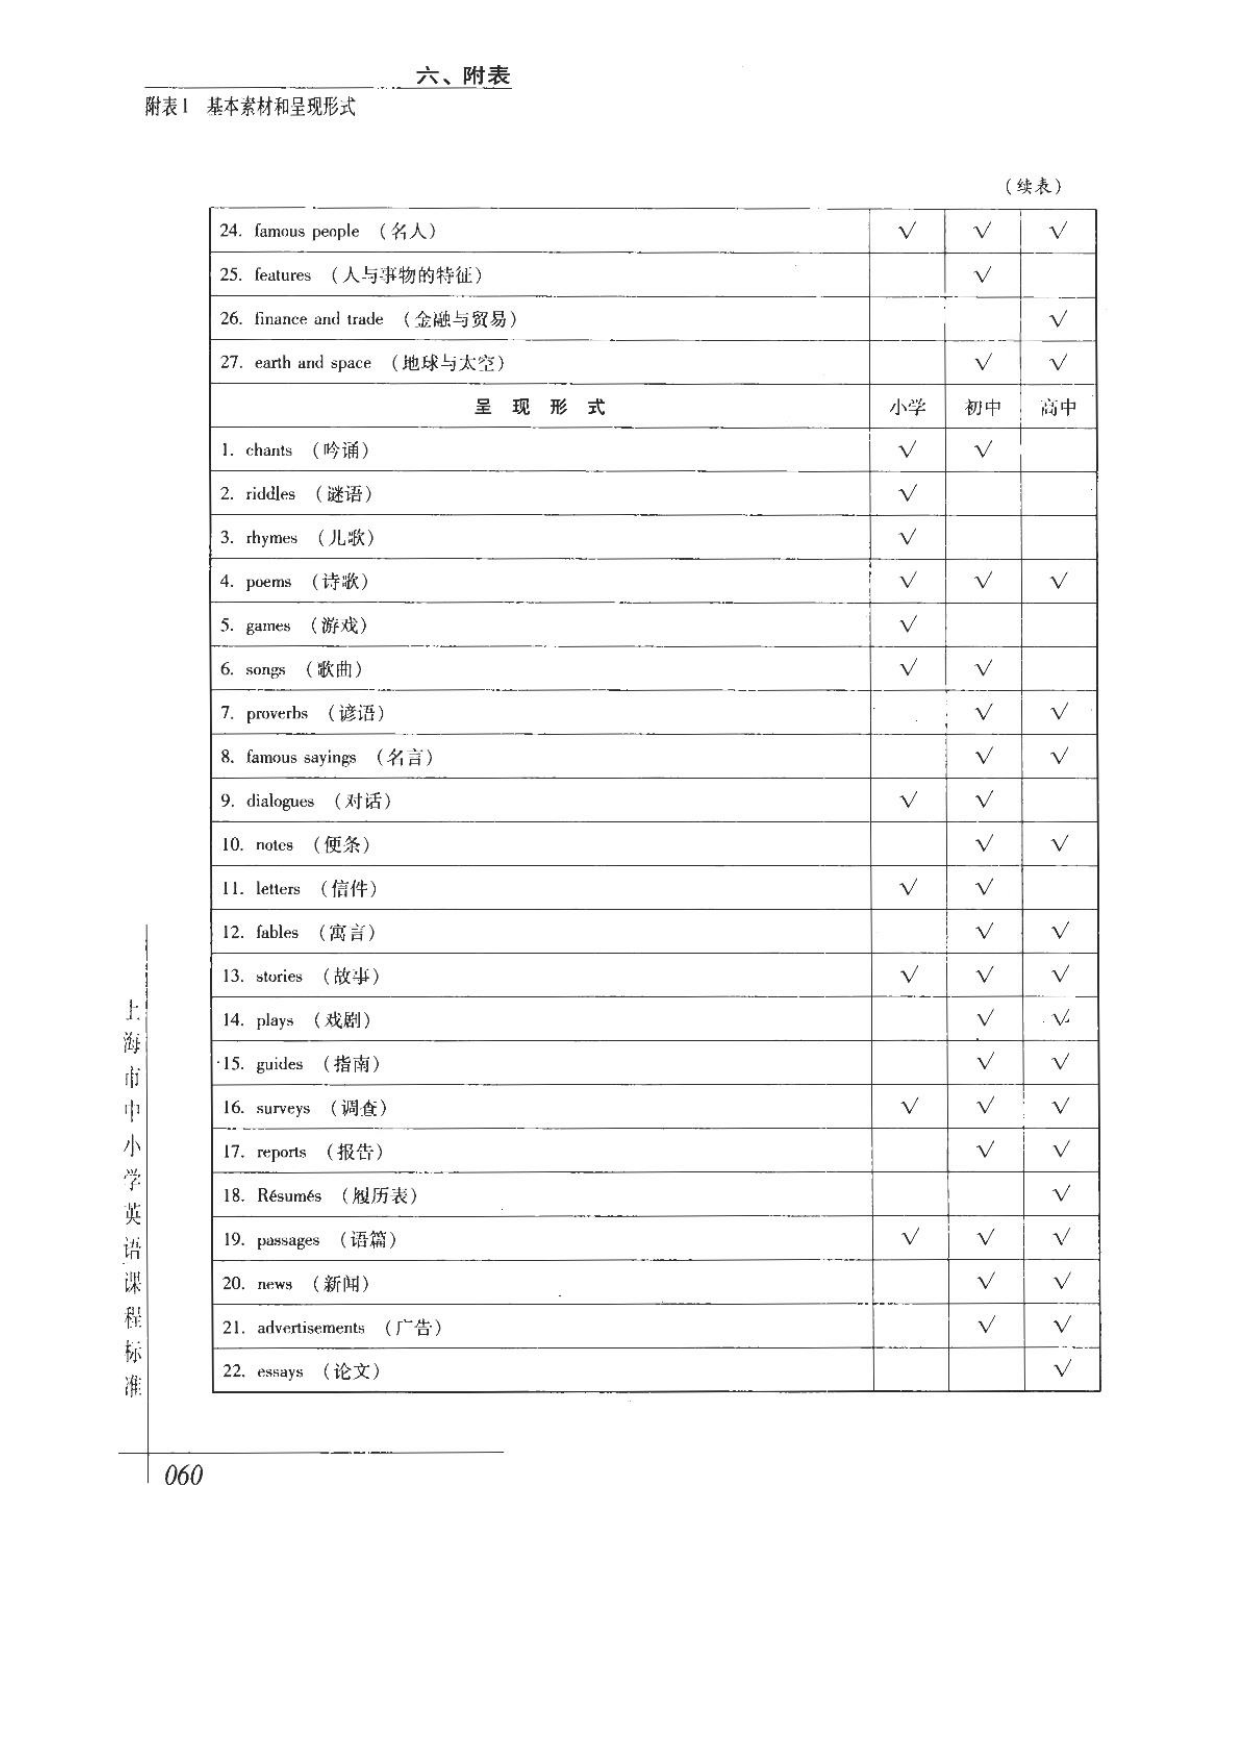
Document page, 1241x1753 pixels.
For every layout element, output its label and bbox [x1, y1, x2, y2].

picture [109, 64, 1115, 1485]
